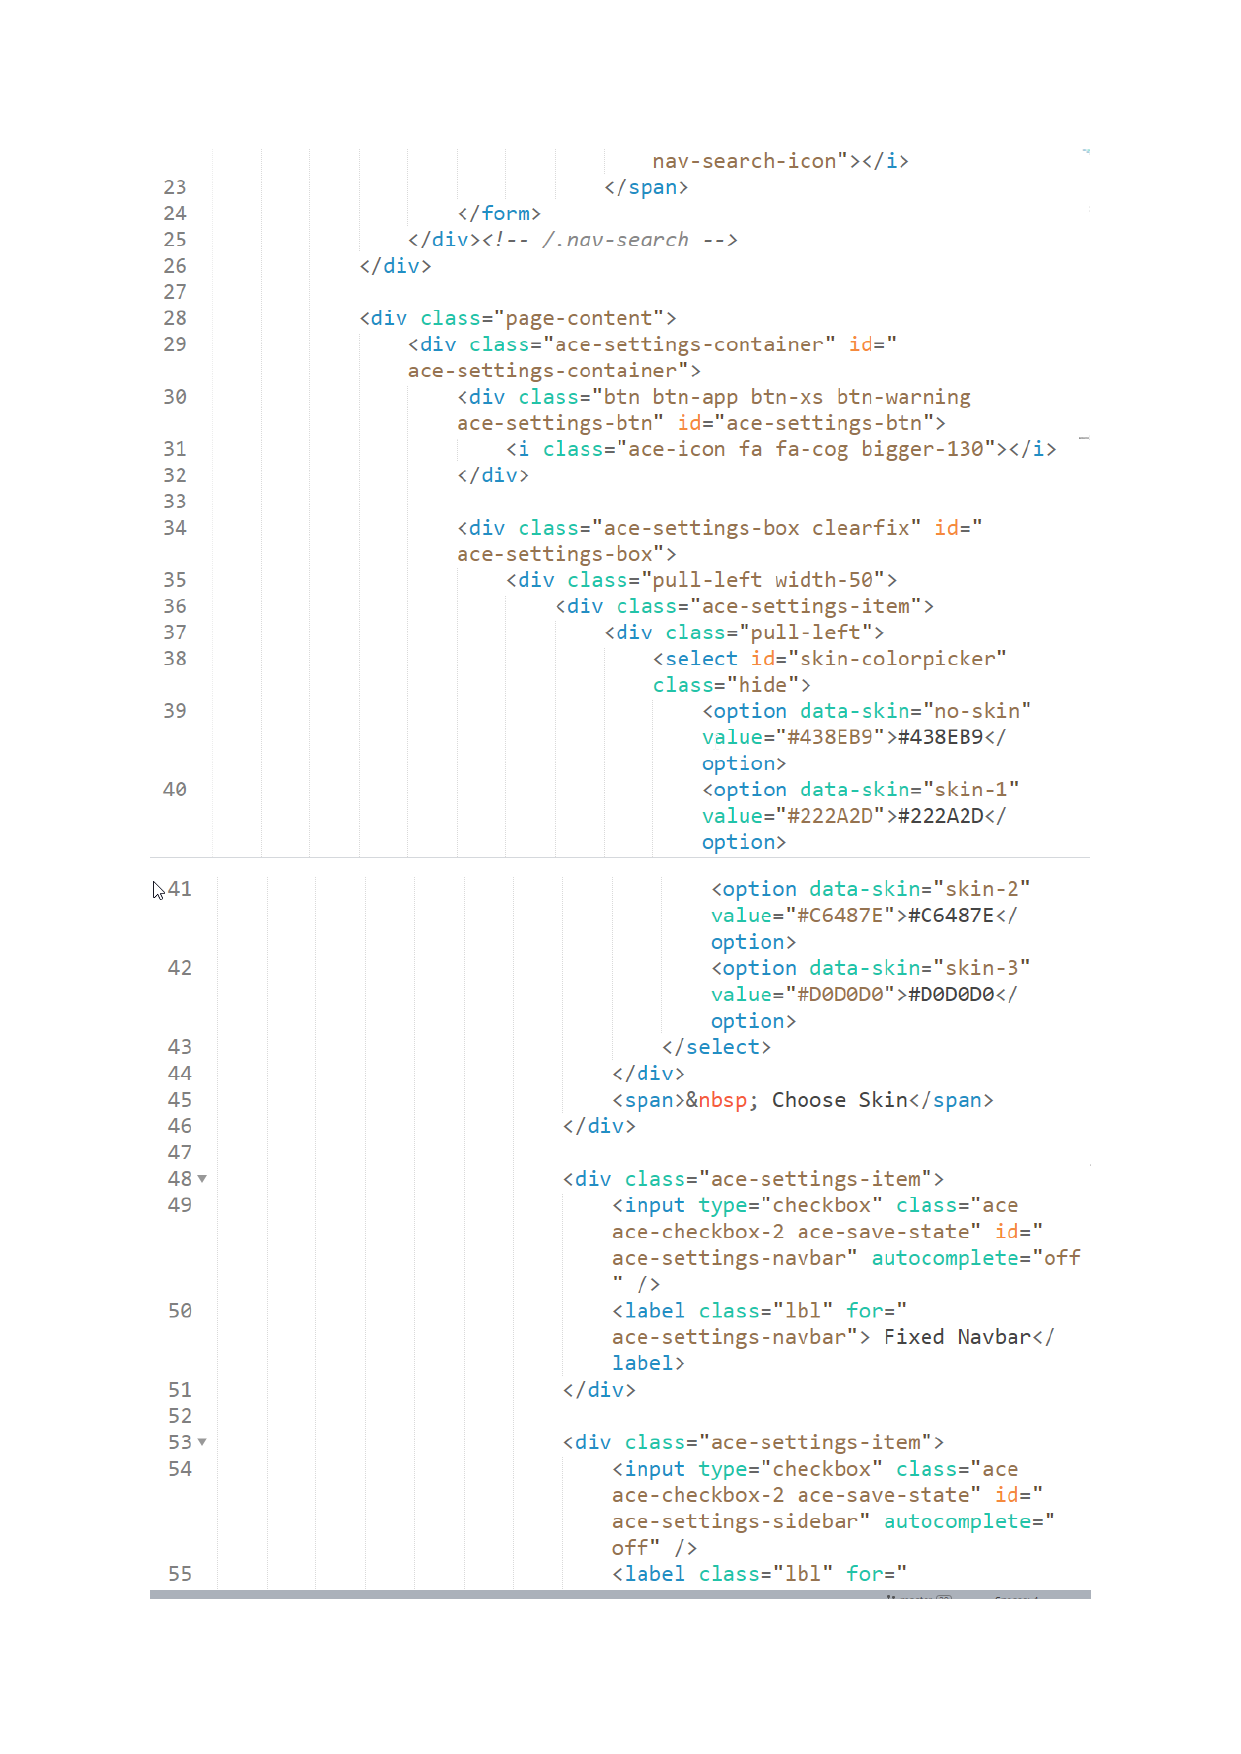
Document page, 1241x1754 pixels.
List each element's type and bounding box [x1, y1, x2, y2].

picture [150, 876, 1091, 1599]
picture [150, 149, 1090, 858]
